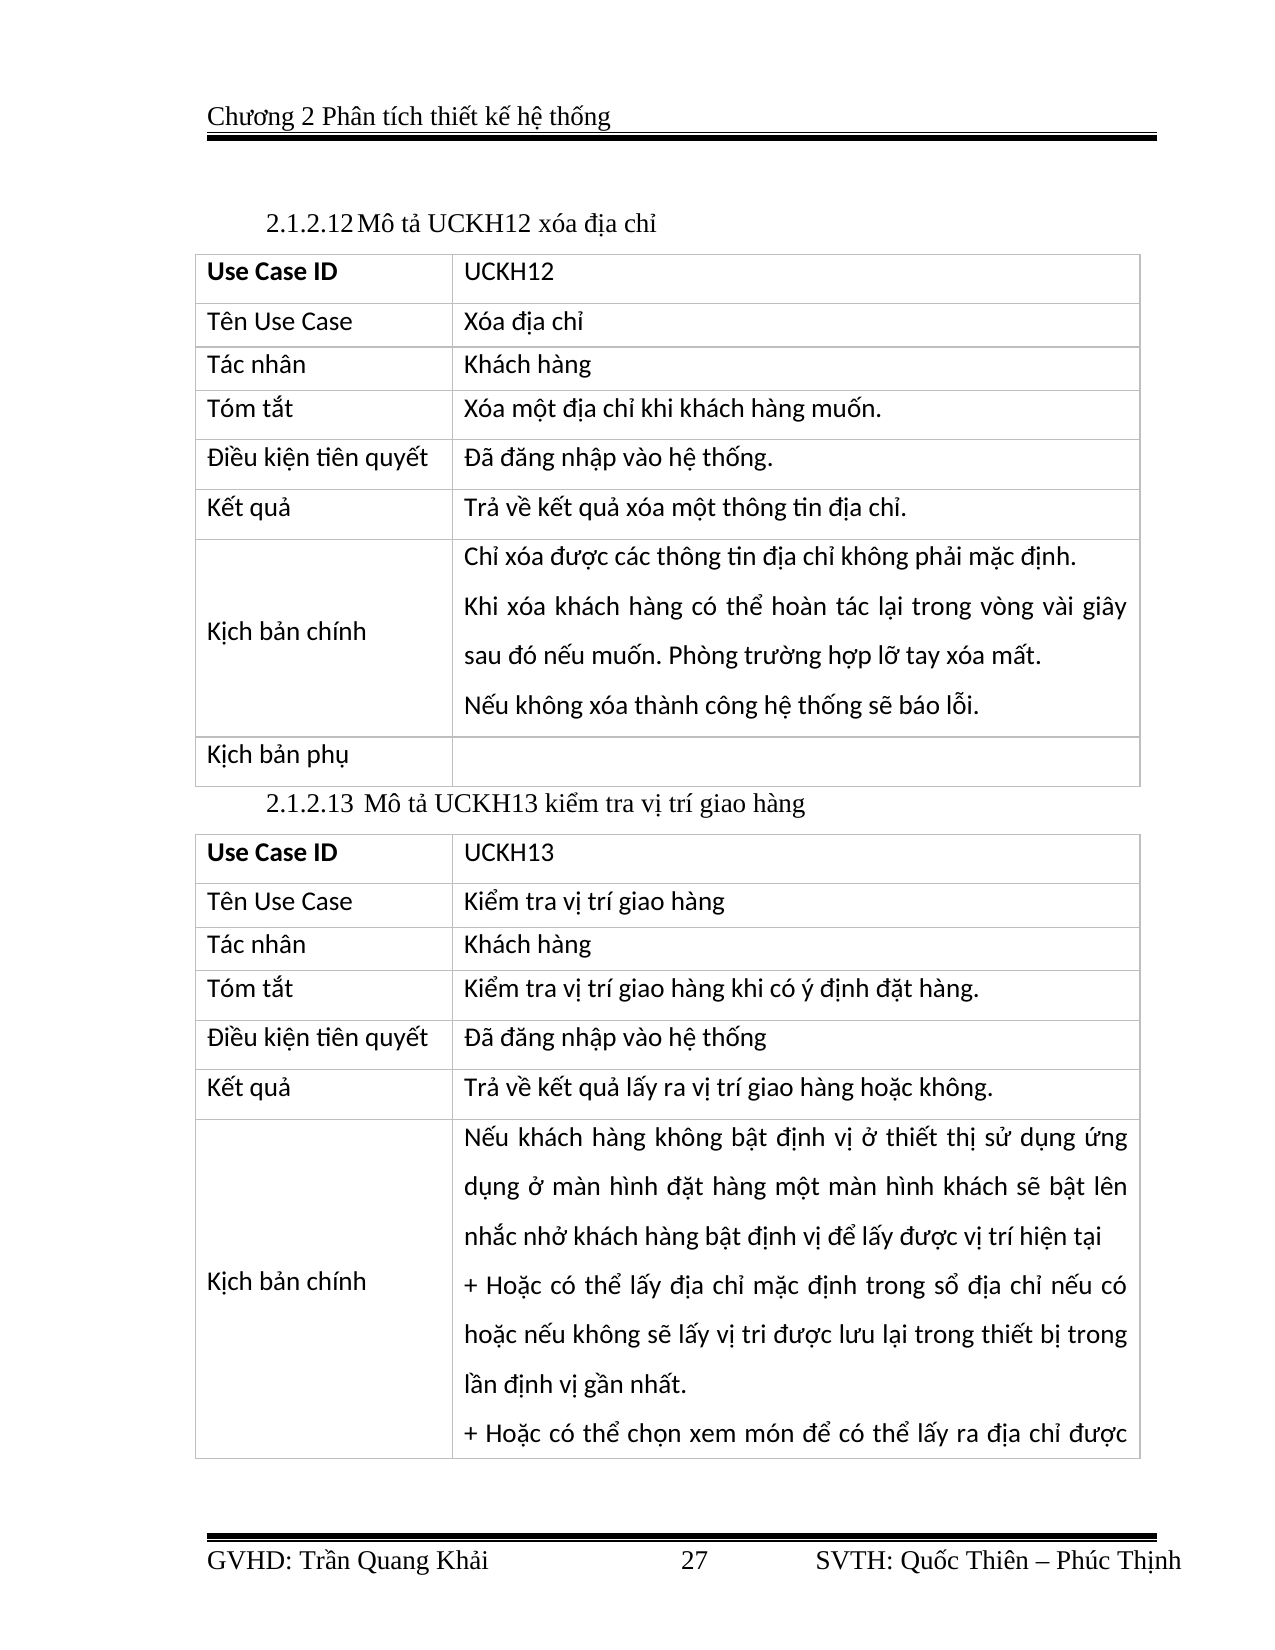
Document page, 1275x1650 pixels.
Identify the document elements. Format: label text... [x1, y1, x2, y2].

table_cell Kịch bản phụ [196, 738, 452, 786]
table_cell Kết quả [196, 490, 452, 538]
table_cell Điều kiện tiên quyết [196, 440, 452, 489]
table_cell Tóm tắt [196, 971, 452, 1019]
table_cell Xóa địa chỉ [453, 304, 1139, 346]
list Mô tả UCKH12 xóa địa chỉ [266, 207, 1157, 238]
table_cell Điều kiện tiên quyết [196, 1021, 452, 1069]
table_header UCKH13 [453, 835, 1139, 883]
table_cell Tác nhân [196, 928, 452, 970]
table_cell Kịch bản chính [196, 1120, 452, 1457]
table_cell Xóa một địa chỉ khi khách hàng muốn. [453, 391, 1139, 439]
table_cell Chỉ xóa được các thông tin địa chỉ không phải mặc định. Khi xóa khách hàng có thể hoàn tác lại trong vòng vài giây sau đó nếu muốn. Phòng trường hợp lỡ tay xóa mất. Nếu không xóa thành công hệ thống sẽ báo lỗi. [453, 540, 1139, 736]
table_header UCKH12 [453, 255, 1139, 303]
table_cell Đã đăng nhập vào hệ thống. [453, 440, 1139, 489]
table_header Use Case ID [196, 835, 452, 883]
table_cell Kiểm tra vị trí giao hàng [453, 884, 1139, 927]
table_cell Khách hàng [453, 348, 1139, 390]
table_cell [453, 1120, 1139, 1457]
table_cell Trả về kết quả lấy ra vị trí giao hàng hoặc không. [453, 1070, 1139, 1119]
table_header Use Case ID [196, 255, 452, 303]
table_cell Tên Use Case [196, 884, 452, 927]
table_cell Khách hàng [453, 928, 1139, 970]
table_cell Trả về kết quả xóa một thông tin địa chỉ. [453, 490, 1139, 538]
table_cell [453, 738, 1139, 786]
list Mô tả UCKH13 kiểm tra vị trí giao hàng [266, 787, 1157, 818]
table_cell Đã đăng nhập vào hệ thống [453, 1021, 1139, 1069]
table_cell Tác nhân [196, 348, 452, 390]
table_cell Tên Use Case [196, 304, 452, 346]
table_cell Kiểm tra vị trí giao hàng khi có ý định đặt hàng. [453, 971, 1139, 1019]
table_cell Tóm tắt [196, 391, 452, 439]
table_cell Kết quả [196, 1070, 452, 1119]
table_cell Kịch bản chính [196, 540, 452, 736]
